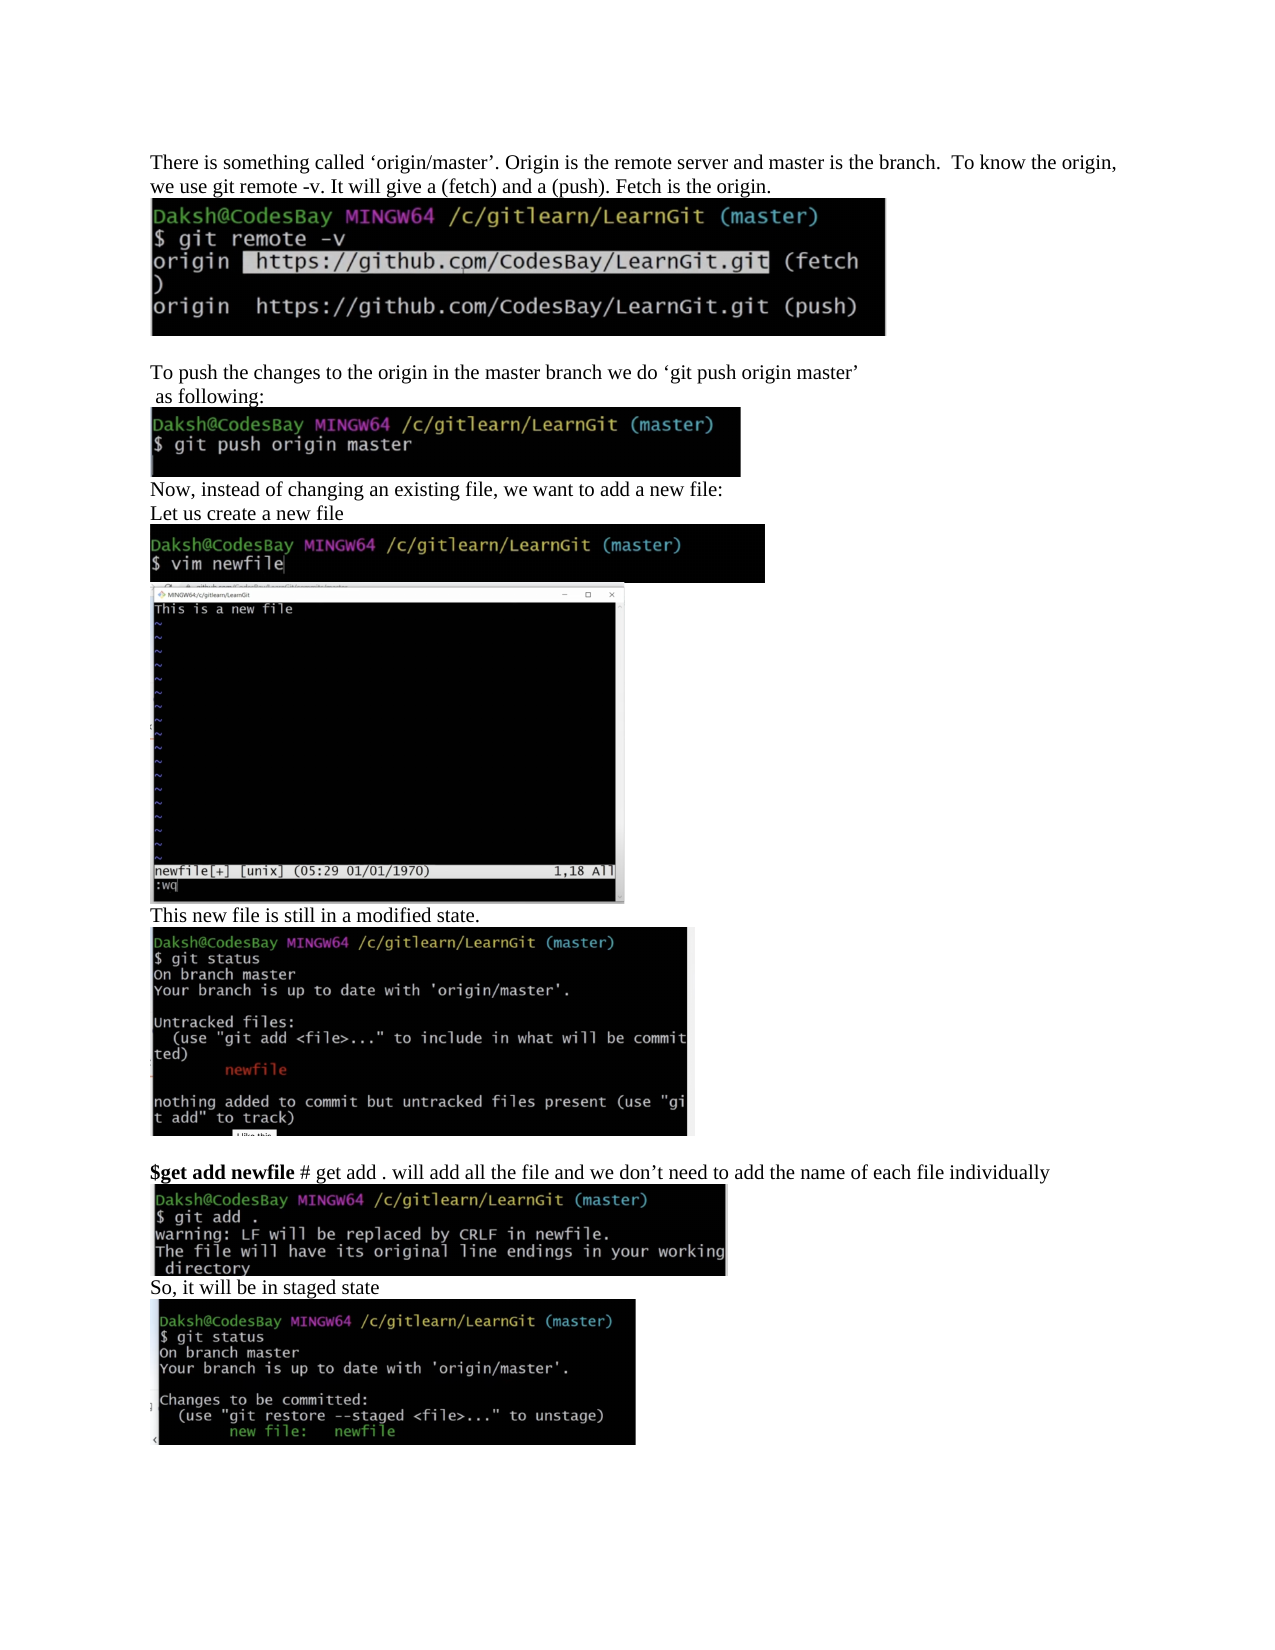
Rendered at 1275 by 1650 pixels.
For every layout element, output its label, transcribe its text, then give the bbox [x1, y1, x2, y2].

picture [150, 407, 741, 477]
text To push the changes to the origin in the master branch we do ‘git push origin master’ [150, 360, 1125, 384]
picture [150, 1299, 636, 1445]
text Let us create a new file [150, 501, 1125, 525]
picture [150, 1184, 728, 1276]
picture [150, 198, 887, 336]
picture [150, 927, 695, 1136]
text So, it will be in staged state [150, 1275, 1125, 1299]
picture [150, 524, 765, 904]
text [150, 150, 1125, 198]
text Now, instead of changing an existing file, we want to add a new file: [150, 477, 1125, 501]
text This new file is still in a modified state. [150, 903, 1125, 927]
